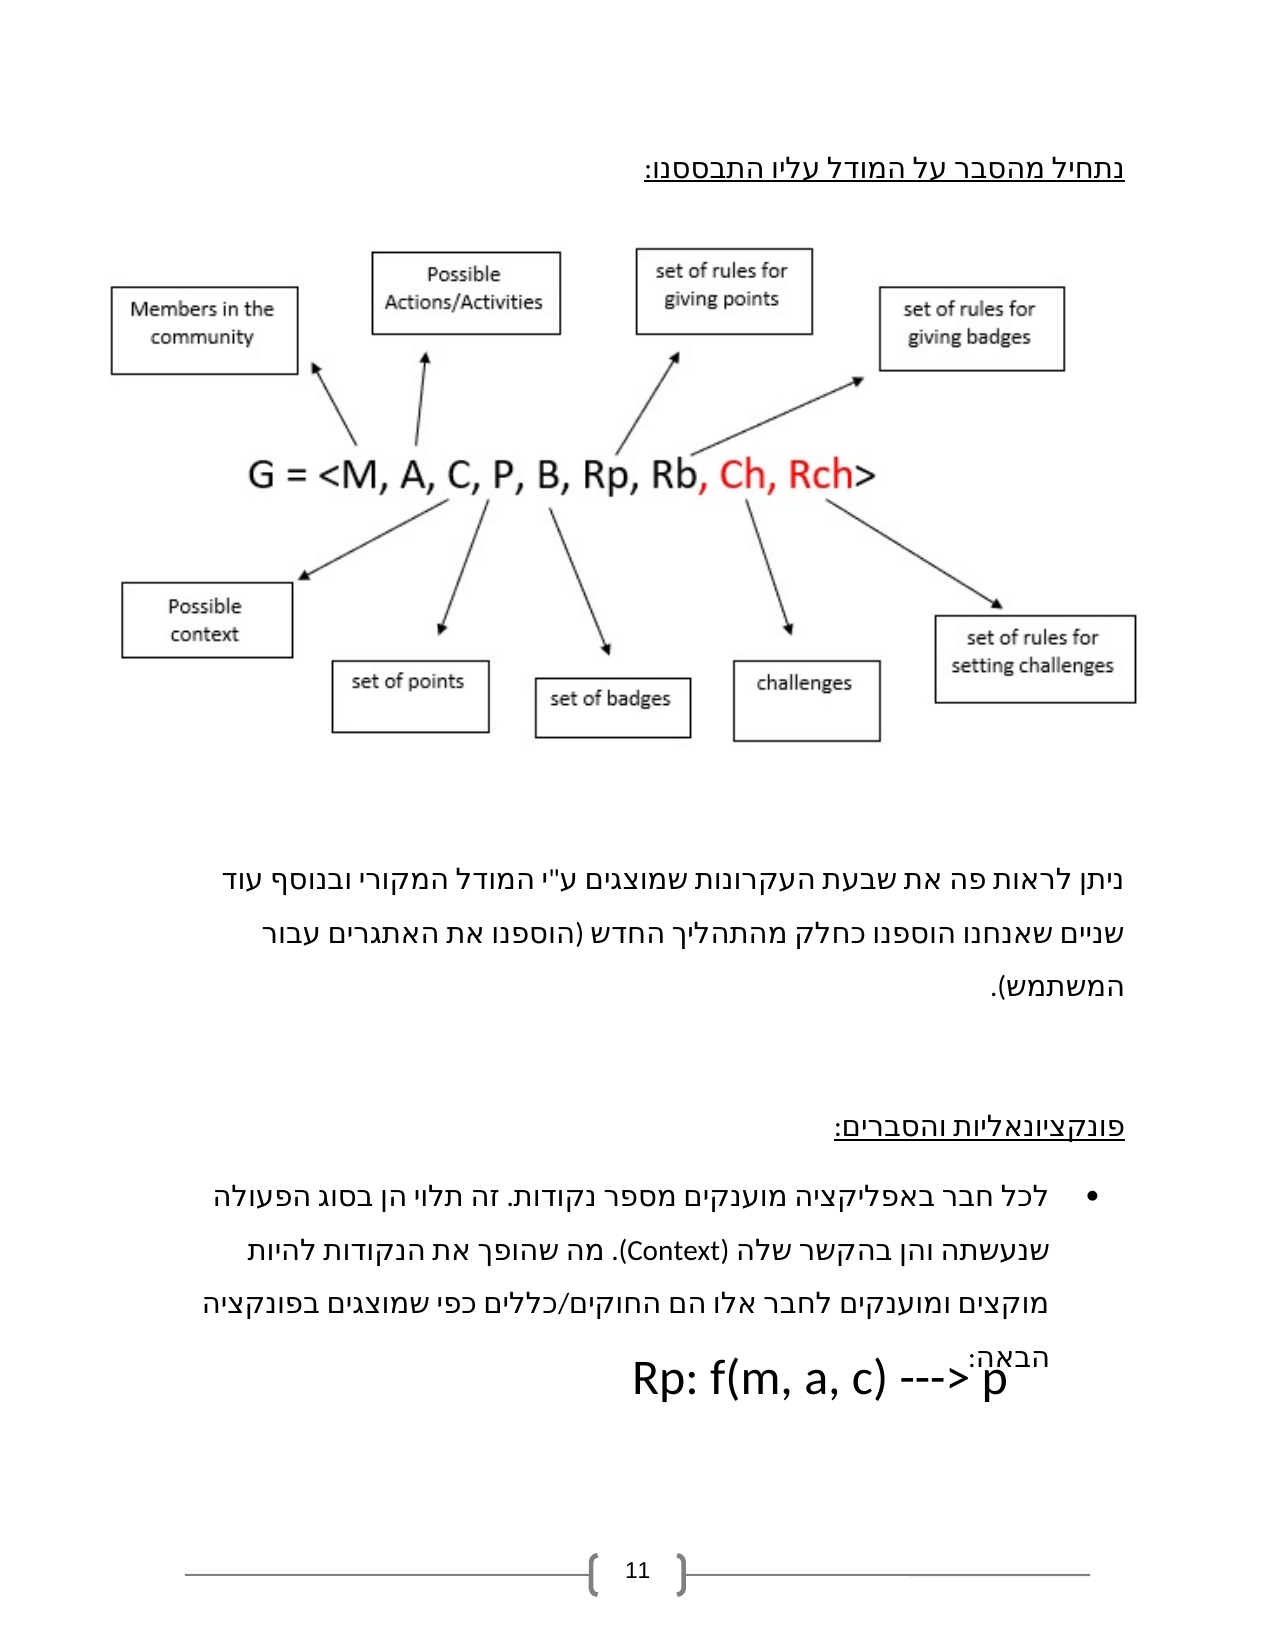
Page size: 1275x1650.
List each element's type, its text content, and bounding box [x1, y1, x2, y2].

list לכל חבר באפליקציה מוענקים מספר נקודות. זה תלוי הן בסוג הפעולה שנעשתה והן בהקשר שלה (Context). מה שהופך את הנקודות להיות מוקצים ומוענקים לחבר אלו הם החוקים/כללים כפי שמוצגים בפונקציה הבאה: [150, 1178, 1087, 1374]
text נתחיל מהסבר על המודל עליו התבססנו: [150, 150, 1125, 186]
picture [80, 205, 1168, 784]
text פונקציונאליות והסברים: [150, 1108, 1125, 1144]
text ניתן לראות פה את שבעת העקרונות שמוצגים ע"י המודל המקורי ובנוסף עוד שניים שאנחנו הוספנו כחלק מהתהליך החדש (הוספנו את האתגרים עבור המשתמש). [150, 861, 1125, 1004]
